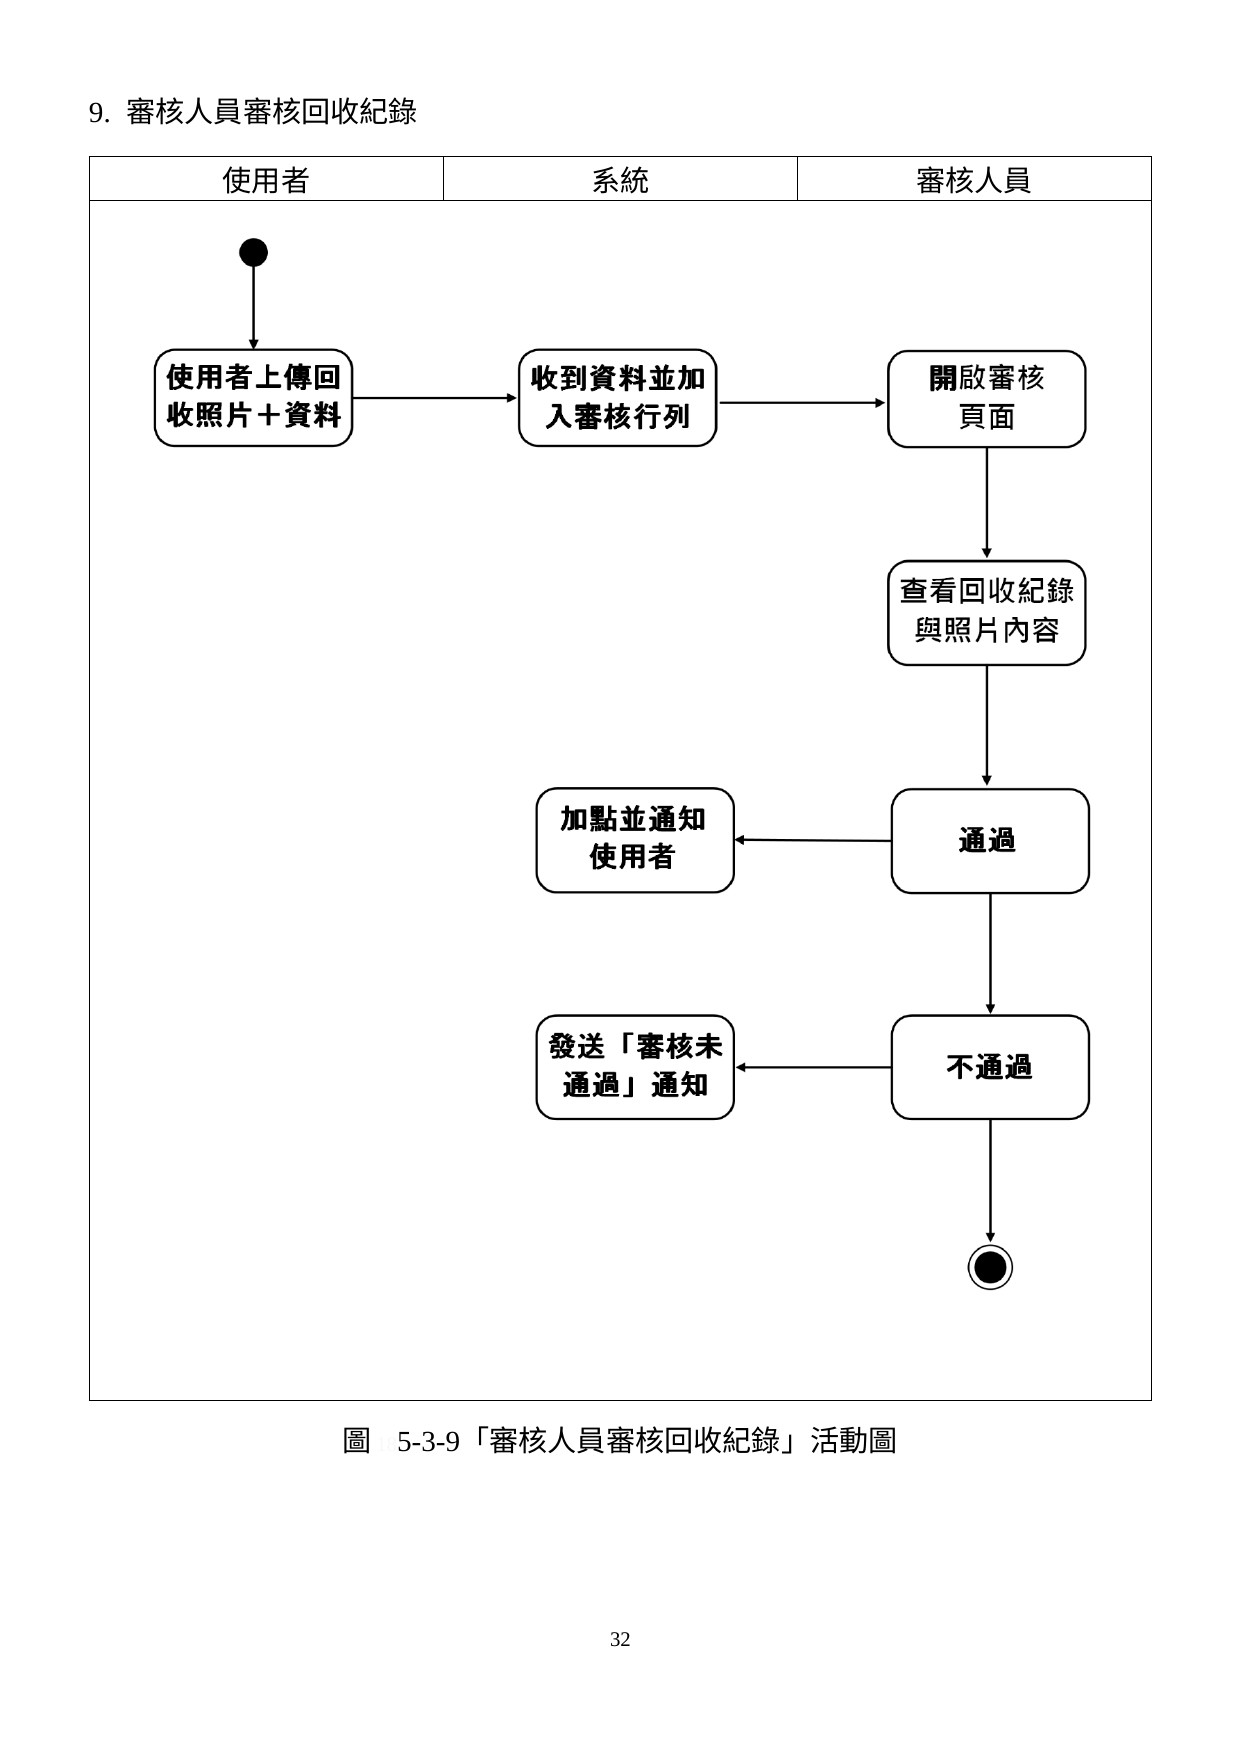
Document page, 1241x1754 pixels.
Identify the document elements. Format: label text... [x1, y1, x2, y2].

text 圖185-3-9「審核人員審核回收紀錄」活動圖 [89, 1401, 1152, 1476]
list 審核人員審核回收紀錄 [89, 89, 1152, 131]
table_header 系統 [444, 157, 797, 199]
picture [145, 234, 1095, 1295]
table_cell [90, 201, 1151, 1400]
table_header 審核人員 [798, 157, 1151, 199]
table_header 使用者 [90, 157, 443, 199]
